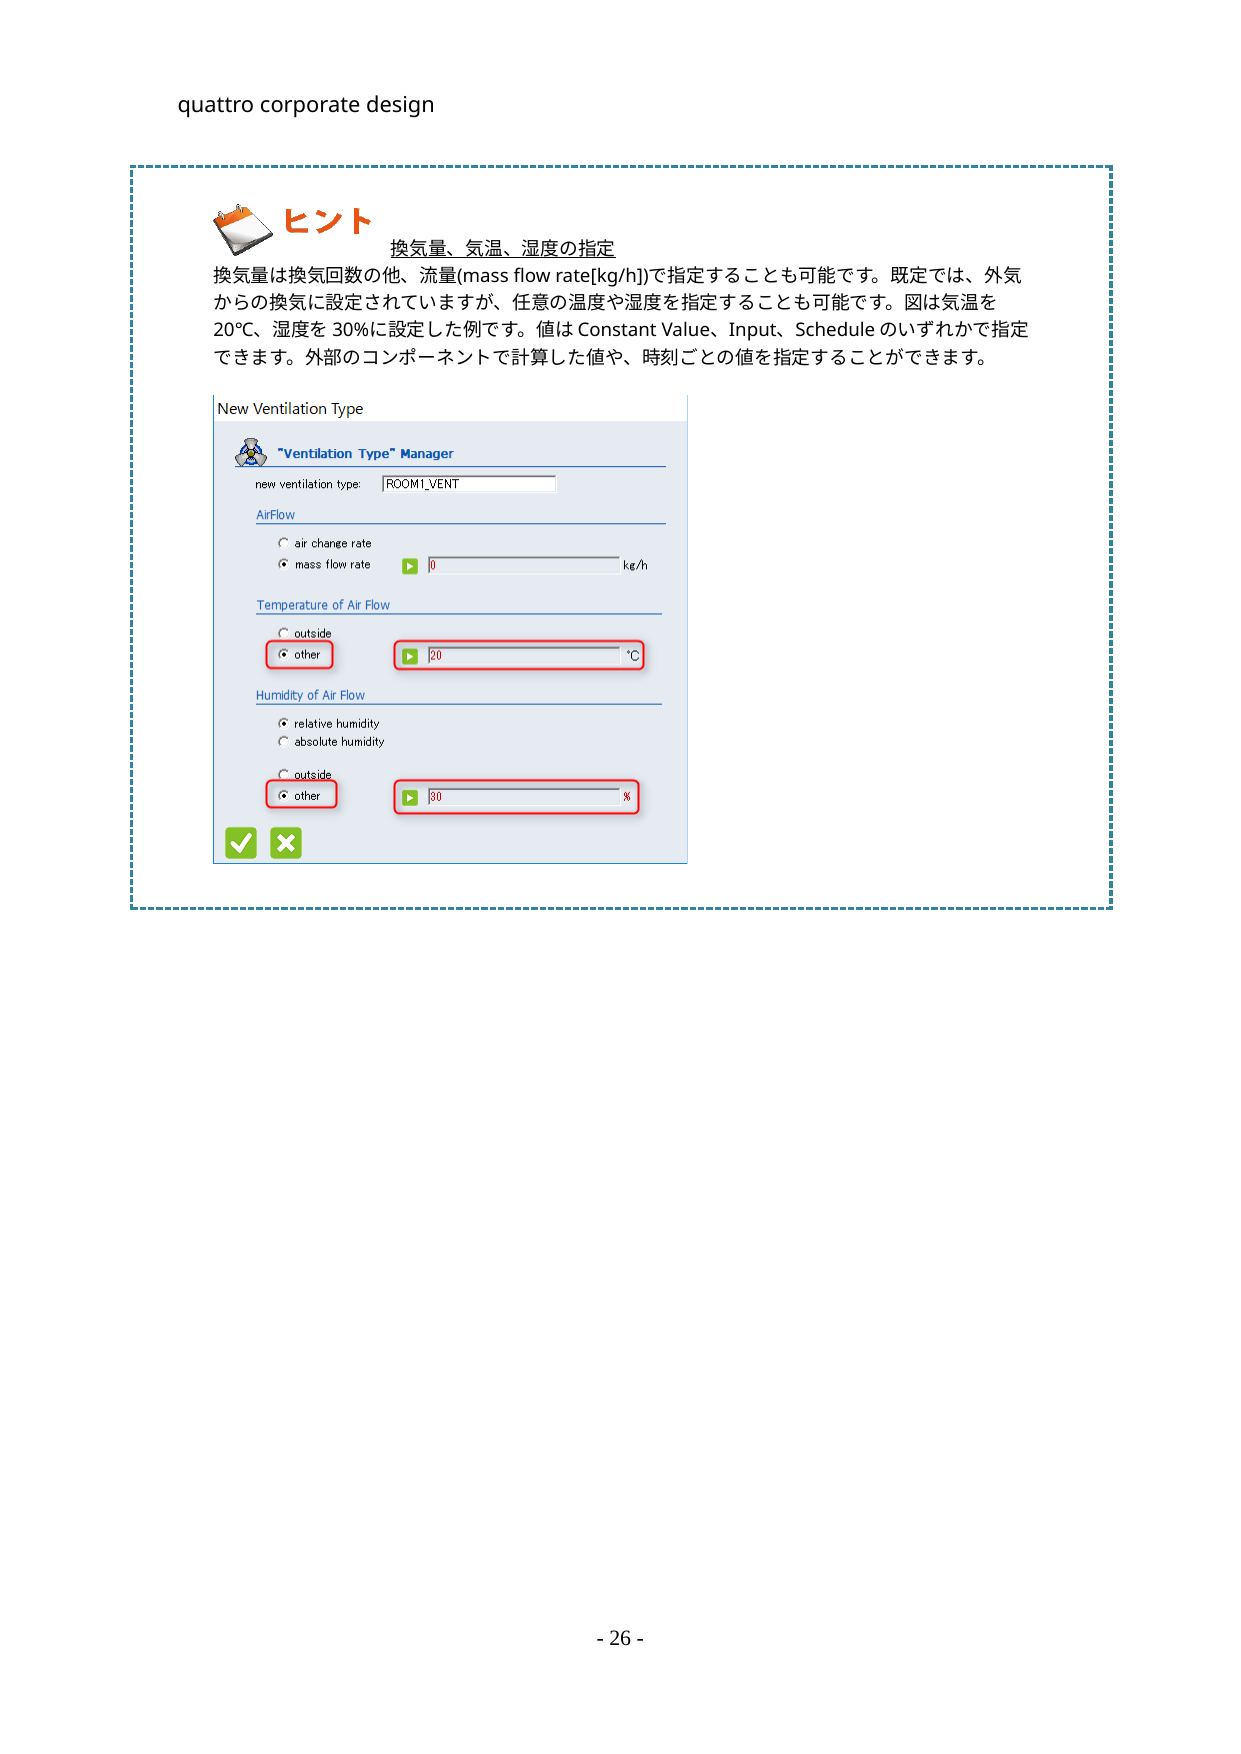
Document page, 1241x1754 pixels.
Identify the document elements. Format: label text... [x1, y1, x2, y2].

text 換気量、気温、湿度の指定 [198, 182, 1044, 261]
picture [213, 395, 688, 864]
picture [213, 196, 391, 256]
text 換気量は換気回数の他、流量(mass flow rate[kg/h])で指定することも可能です。既定では、外気からの換気に設定されていますが、任意の温度や湿度を指定することも可能です。図は気温を20℃、湿度を30%に設定した例です。値はConstant Value、Input、Scheduleのいずれかで指定できます。外部のコンポーネントで計算した値や、時刻ごとの値を指定することができます。 [198, 261, 1044, 369]
